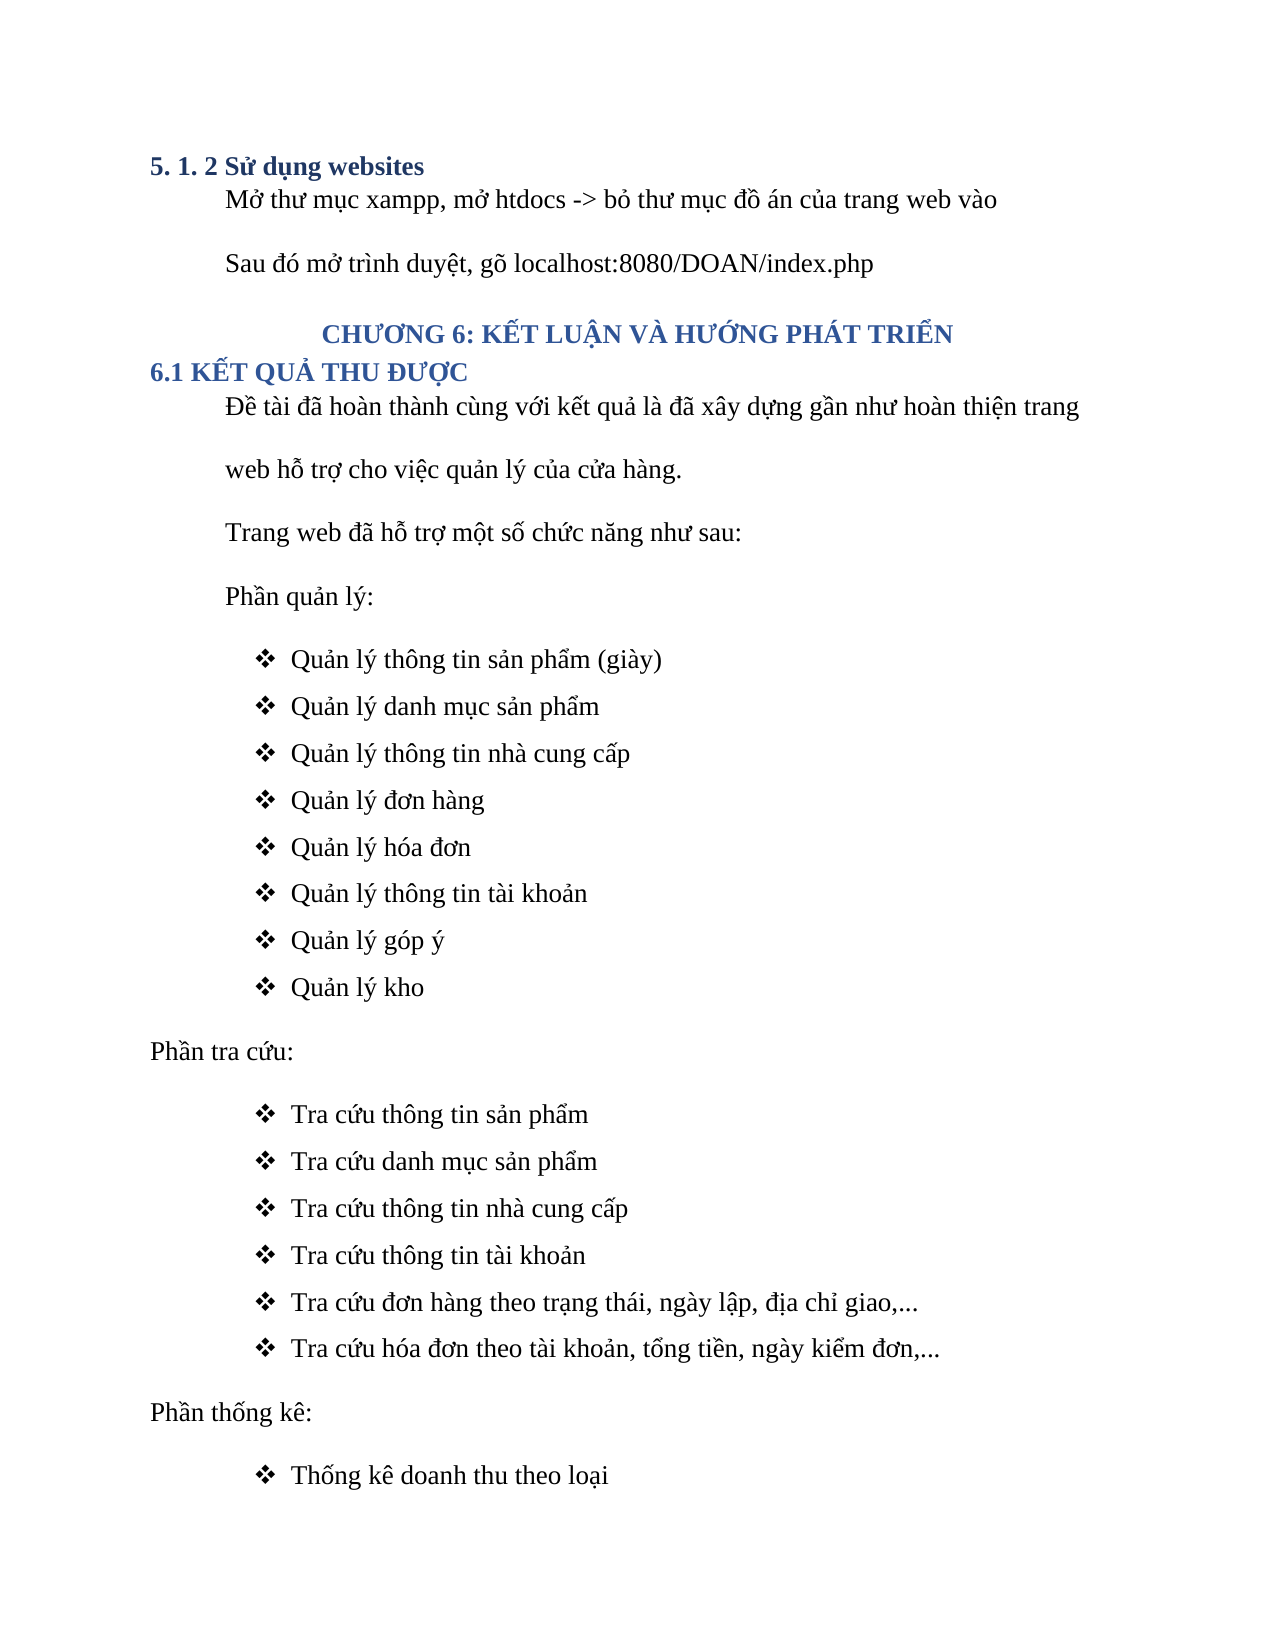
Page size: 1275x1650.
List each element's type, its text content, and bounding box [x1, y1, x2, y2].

list Thống kê doanh thu theo loại [253, 1459, 1125, 1491]
list Quản lý thông tin nhà cung cấp [253, 737, 1125, 768]
list Quản lý thông tin tài khoản [253, 877, 1125, 909]
list Quản lý danh mục sản phẩm [253, 690, 1125, 721]
list Tra cứu thông tin tài khoản [253, 1239, 1125, 1270]
text Phần tra cứu: [150, 1035, 1125, 1066]
list Quản lý thông tin sản phẩm (giày) [253, 643, 1125, 674]
list Tra cứu thông tin sản phẩm [253, 1098, 1125, 1129]
list Tra cứu danh mục sản phẩm [253, 1145, 1125, 1176]
text Trang web đã hỗ trợ một số chức năng như sau: [225, 516, 1125, 548]
list Quản lý góp ý [253, 924, 1125, 956]
list Quản lý hóa đơn [253, 831, 1125, 862]
list Quản lý kho [253, 971, 1125, 1002]
text Sau đó mở trình duyệt, gõ localhost:8080/DOAN/index.php [150, 247, 1125, 278]
subtitle 5. 1. 2 Sử dụng websites [150, 150, 1125, 181]
list Quản lý đơn hàng [253, 784, 1125, 815]
text Mở thư mục xampp, mở htdocs -> bỏ thư mục đồ án của trang web vào [150, 183, 1125, 215]
list Tra cứu thông tin nhà cung cấp [253, 1192, 1125, 1223]
text web hỗ trợ cho việc quản lý của cửa hàng. [225, 453, 1125, 484]
subtitle CHƯƠNG 6: KẾT LUẬN VÀ HƯỚNG PHÁT TRIỂN [150, 318, 1125, 350]
list Tra cứu hóa đơn theo tài khoản, tổng tiền, ngày kiểm đơn,... [253, 1332, 1125, 1364]
subtitle 6.1 KẾT QUẢ THU ĐƯỢC [150, 356, 1125, 387]
text Đề tài đã hoàn thành cùng với kết quả là đã xây dựng gần như hoàn thiện trang [150, 390, 1125, 421]
list Tra cứu đơn hàng theo trạng thái, ngày lập, địa chỉ giao,... [253, 1286, 1125, 1317]
text Phần quản lý: [225, 580, 1125, 611]
text Phần thống kê: [150, 1396, 1125, 1427]
